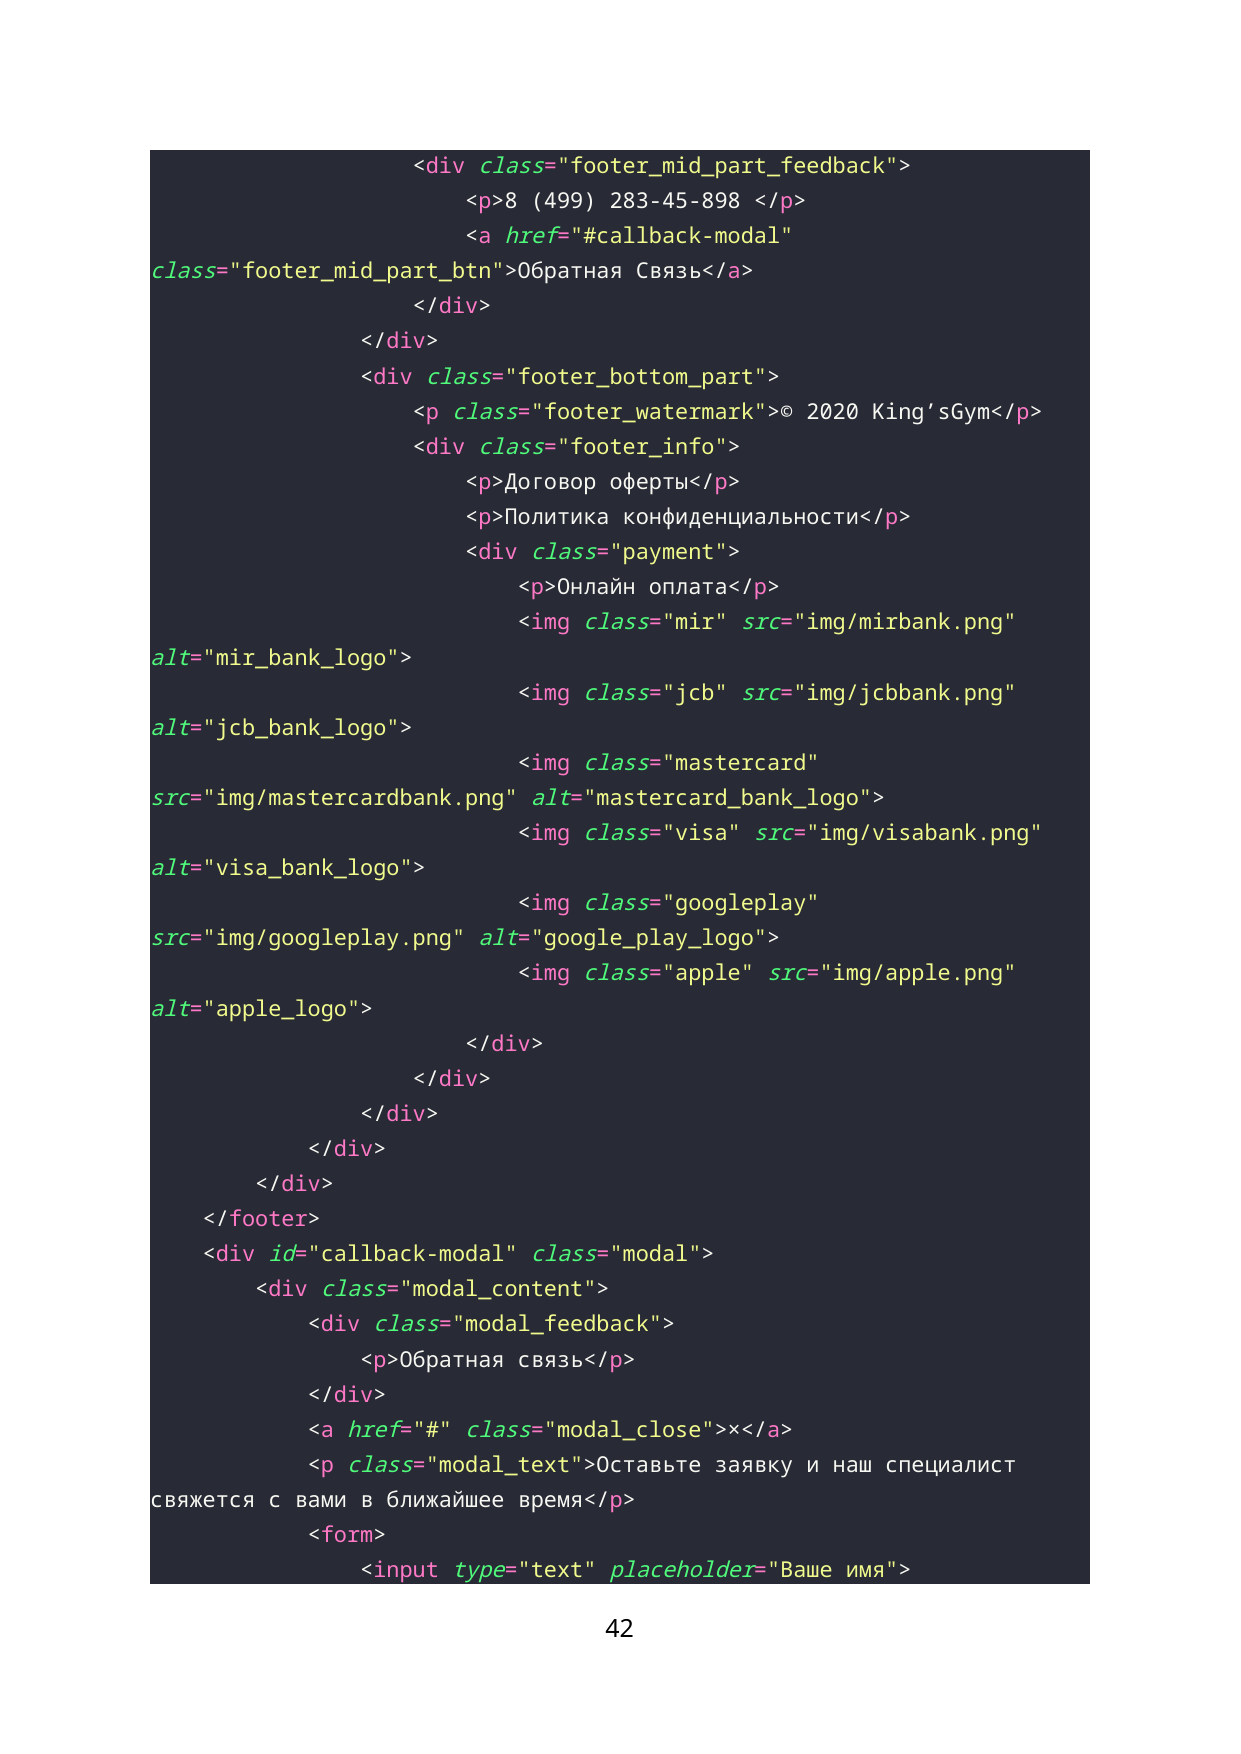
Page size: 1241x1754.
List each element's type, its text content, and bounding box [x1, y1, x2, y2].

text </div> [150, 1098, 1090, 1128]
text <div class="footer_bottom_part"> [150, 361, 1090, 390]
text </div> [150, 1028, 1090, 1057]
text <p>8 (499) 283-45-898 </p> [150, 185, 1090, 215]
text <p>Договор оферты</p> [150, 466, 1090, 496]
text <div class="payment"> [150, 536, 1090, 566]
text <img class="apple" src="img/apple.png" alt="apple_logo"> [150, 957, 1090, 1022]
text <div id="callback-modal" class="modal"> [150, 1238, 1090, 1268]
text </div> [150, 1379, 1090, 1408]
text <div class="modal_content"> [150, 1273, 1090, 1303]
text </div> [150, 1168, 1090, 1198]
text <img class="googleplay" src="img/googleplay.png" alt="google_play_logo"> [150, 887, 1090, 952]
text <input type="text" placeholder="Ваше имя"> [150, 1554, 1090, 1584]
text <p>Политика конфиденциальности</p> [150, 501, 1090, 531]
text <div class="modal_feedback"> [150, 1308, 1090, 1338]
text <p>Онлайн оплата</p> [150, 571, 1090, 601]
text <a href="#" class="modal_close">×</a> [150, 1414, 1090, 1443]
text <div class="footer_mid_part_feedback"> [150, 150, 1090, 180]
text </div> [150, 1063, 1090, 1092]
text <p>Обратная связь</p> [150, 1343, 1090, 1373]
text <img class="jcb" src="img/jcbbank.png" alt="jcb_bank_logo"> [150, 677, 1090, 741]
text <img class="mastercard" src="img/mastercardbank.png" alt="mastercard_bank_logo"> [150, 747, 1090, 812]
text <img class="visa" src="img/visabank.png" alt="visa_bank_logo"> [150, 817, 1090, 882]
text <div class="footer_info"> [150, 431, 1090, 461]
text </div> [150, 1133, 1090, 1163]
text </div> [150, 290, 1090, 320]
text <p class="modal_text">Оставьте заявку и наш специалист свяжется с вами в ближайшее время</p> [150, 1449, 1090, 1514]
text <form> [150, 1519, 1090, 1549]
text </div> [150, 326, 1090, 355]
text </footer> [150, 1203, 1090, 1233]
text <a href="#callback-modal" class="footer_mid_part_btn">Обратная Связь</a> [150, 220, 1090, 285]
text <img class="mir" src="img/mirbank.png" alt="mir_bank_logo"> [150, 606, 1090, 671]
text <p class="footer_watermark">© 2020 King’sGym</p> [150, 396, 1090, 426]
